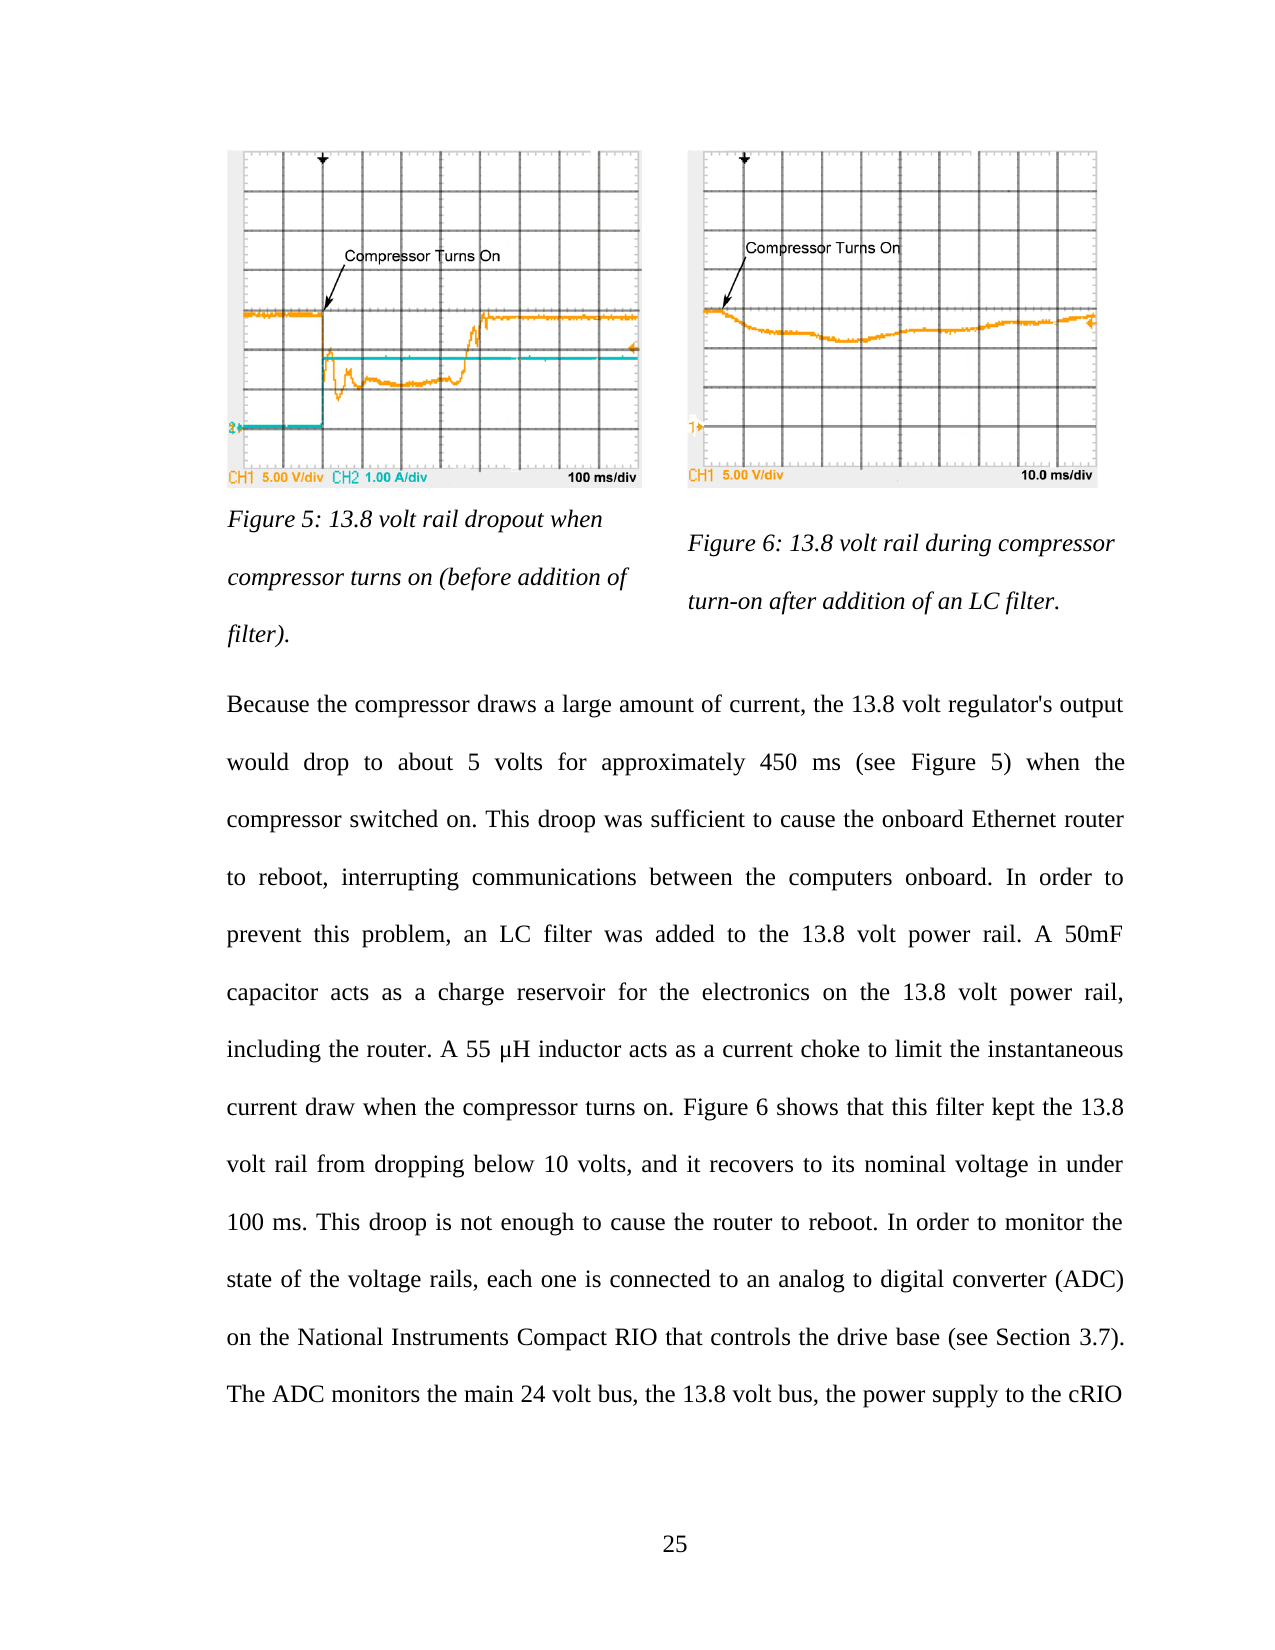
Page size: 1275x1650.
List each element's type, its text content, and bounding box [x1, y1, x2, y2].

picture [227, 150, 642, 488]
table_header Figure 6: 13.8 volt rail during compressor turn-on after addition of an LC filter. [675, 150, 1136, 689]
table_header Figure 5: 13.8 volt rail dropout when compressor turns on (before addition of filter). [215, 150, 675, 689]
picture [687, 150, 1098, 488]
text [226, 689, 1125, 1408]
